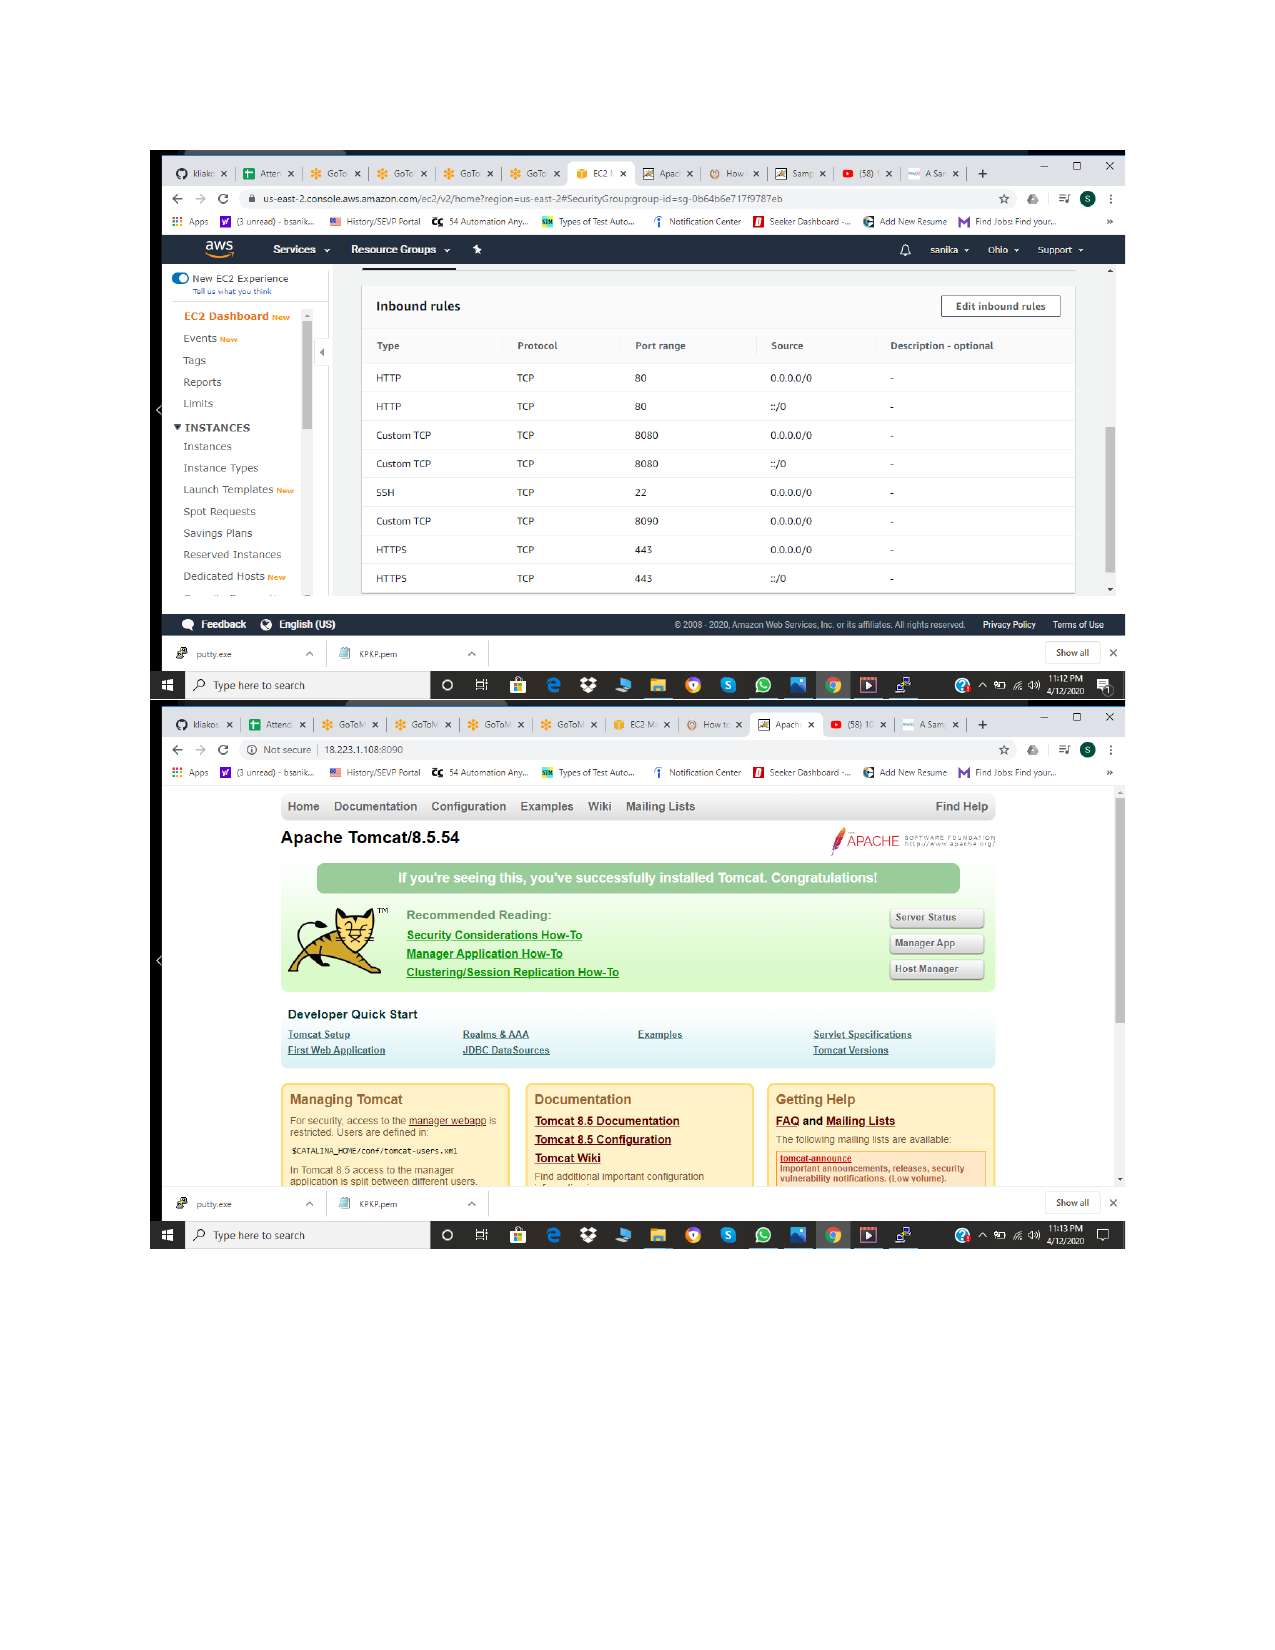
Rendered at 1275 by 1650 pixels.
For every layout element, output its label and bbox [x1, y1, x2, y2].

picture [150, 700, 1125, 1249]
picture [150, 150, 1125, 699]
